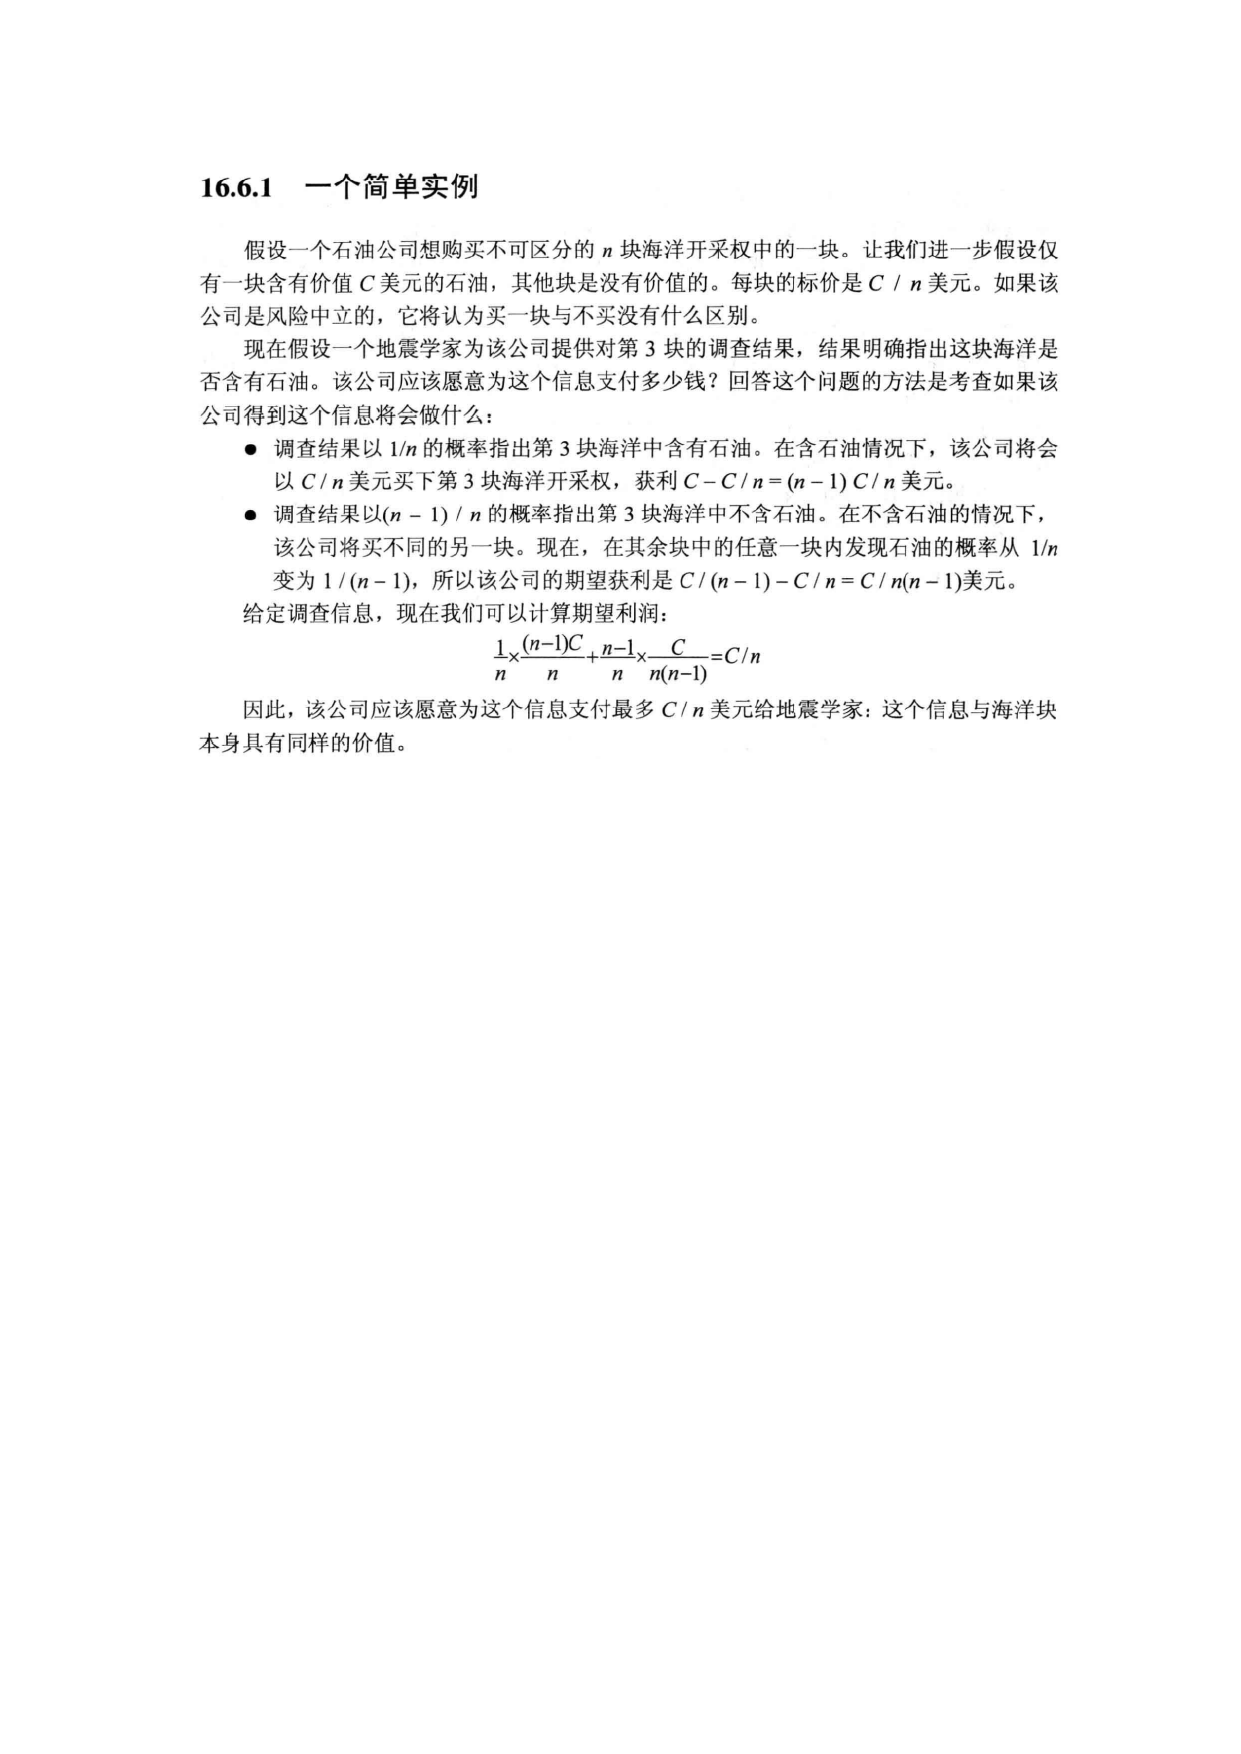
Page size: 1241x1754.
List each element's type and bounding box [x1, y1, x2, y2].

picture [187, 162, 1065, 759]
